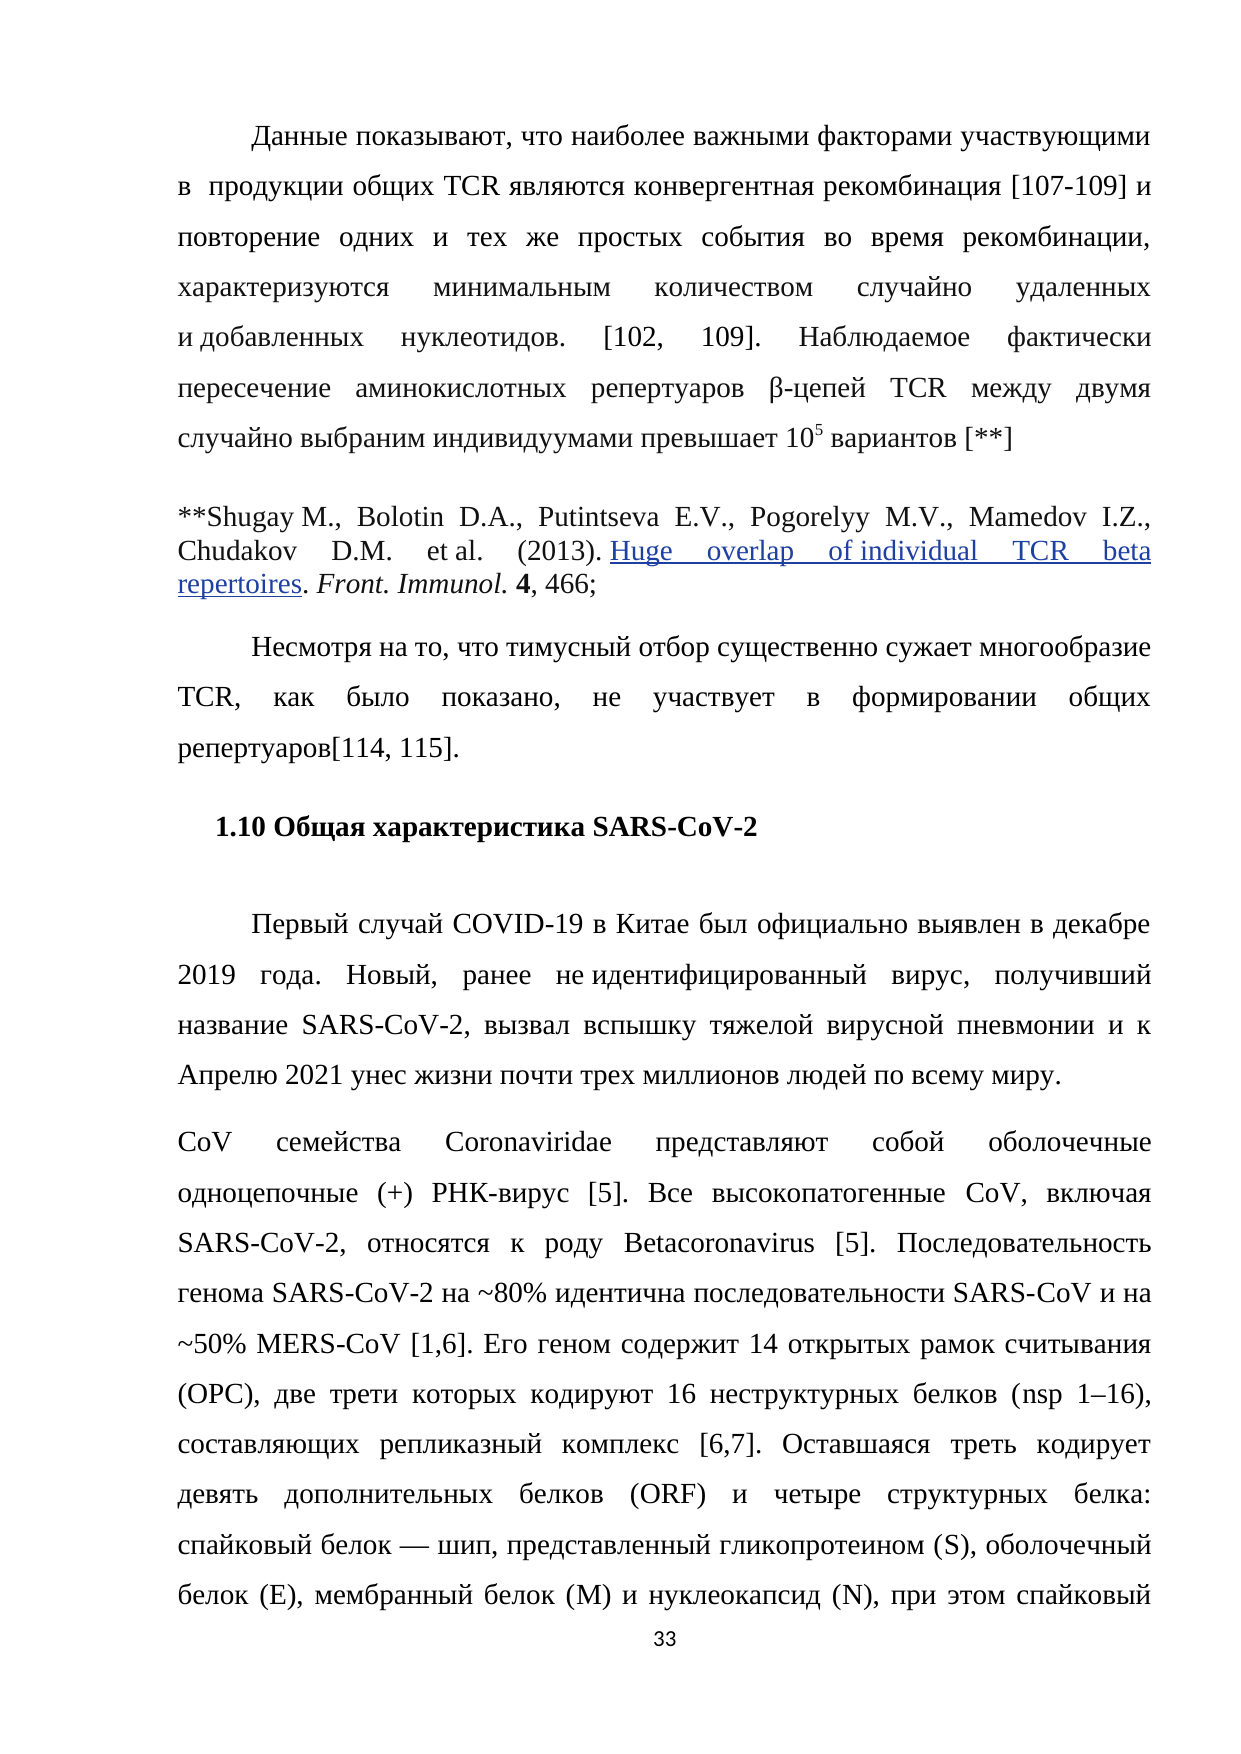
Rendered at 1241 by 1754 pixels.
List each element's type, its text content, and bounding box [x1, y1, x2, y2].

text Данные показывают, что наиболее важными факторами участвующими в продукции общих TCR являются конвергентная рекомбинация [107-109] и повторение одних и тех же простых события во время рекомбинации, характеризуются минимальным количеством случайно удаленных и добавленных нуклеотидов. [102, 109]. Наблюдаемое фактически пересечение аминокислотных репертуаров β-цепей TCR между двумя случайно выбраним индивидуумами превышает 105 вариантов [**] [177, 118, 1152, 269]
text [177, 1124, 1152, 1611]
subtitle 1.10 Общая характеристика SARS-CoV-2 [215, 809, 1152, 843]
text Данные показывают, что наиболее важными факторами участвующими в продукции общих TCR являются конвергентная рекомбинация [107-109] и повторение одних и тех же простых события во время рекомбинации, характеризуются минимальным количеством случайно удаленных и добавленных нуклеотидов. [102, 109]. Наблюдаемое фактически пересечение аминокислотных репертуаров β-цепей TCR между двумя случайно выбраним индивидуумами превышает 105 вариантов [**] [177, 403, 1152, 453]
text Первый случай COVID-19 в Китае был официально выявлен в декабре 2019 года. Новый, ранее не идентифицированный вирус, получивший название SARS-CoV-2, вызвал вспышку тяжелой вирусной пневмонии и к Апрелю 2021 унес жизни почти трех миллионов людей по всему миру. [177, 907, 1152, 1091]
text **Shugay M., Bolotin D.A., Putintseva E.V., Pogorelyy M.V., Mamedov I.Z., Chudakov D.M. et al. (2013). Huge overlap of individual TCR beta repertoires. Front. Immunol. 4, 466; [177, 499, 1152, 600]
text Данные показывают, что наиболее важными факторами участвующими в продукции общих TCR являются конвергентная рекомбинация [107-109] и повторение одних и тех же простых события во время рекомбинации, характеризуются минимальным количеством случайно удаленных и добавленных нуклеотидов. [102, 109]. Наблюдаемое фактически пересечение аминокислотных репертуаров β-цепей TCR между двумя случайно выбраним индивидуумами превышает 105 вариантов [**] [177, 303, 1152, 370]
text Несмотря на то, что тимусный отбор существенно сужает многообразие TCR, как было показано, не участвует в формировании общих репертуаров[114, 115]. [177, 629, 1152, 763]
